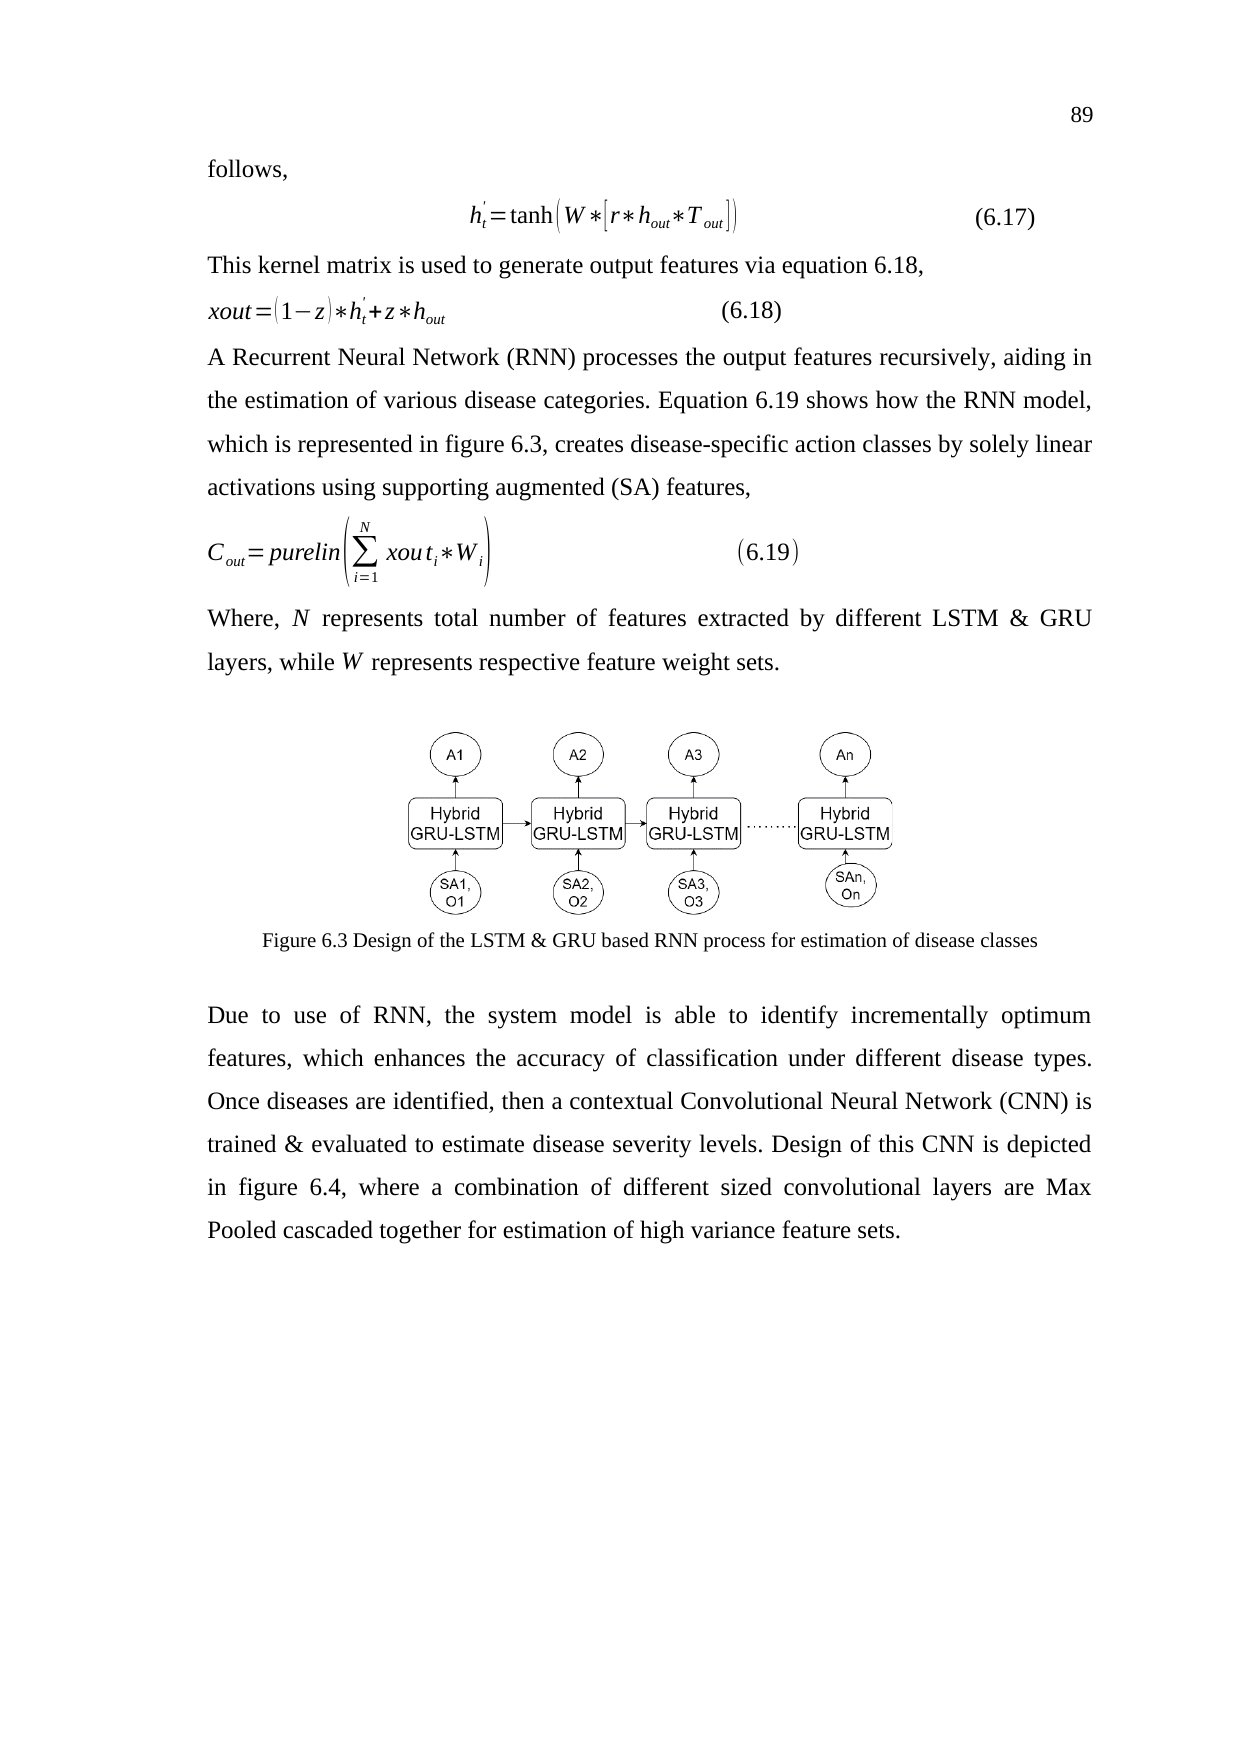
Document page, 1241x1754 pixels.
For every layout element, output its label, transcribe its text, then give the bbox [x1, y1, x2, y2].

text (6.18) [207, 293, 1093, 328]
picture [408, 732, 893, 915]
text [207, 154, 1093, 183]
text This kernel matrix is used to generate output features via equation 6.18, [207, 250, 1093, 279]
text (6.17) [207, 197, 1093, 236]
text A Recurrent Neural Network (RNN) processes the output features recursively, aiding in the estimation of various disease categories. Equation 6.19 shows how the RNN model, which is represented in figure 6.3, creates disease-specific action classes by solely linear activations using supporting augmented (SA) features, [207, 342, 1093, 501]
text Due to use of RNN, the system model is able to identify incrementally optimum features, which enhances the accuracy of classification under different disease types. Once diseases are identified, then a contextual Convolutional Neural Network (CNN) is trained & evaluated to estimate disease severity levels. Design of this CNN is depicted in figure 6.4, where a combination of different sized convolutional layers are Max Pooled cascaded together for estimation of high variance feature sets. [207, 1000, 1093, 1244]
text Figure 6.3 Design of the LSTM & GRU based RNN process for estimation of disease classes [207, 928, 1093, 952]
text Where, represents total number of features extracted by different LSTM & GRU layers, while represents respective feature weight sets. [207, 603, 1093, 675]
